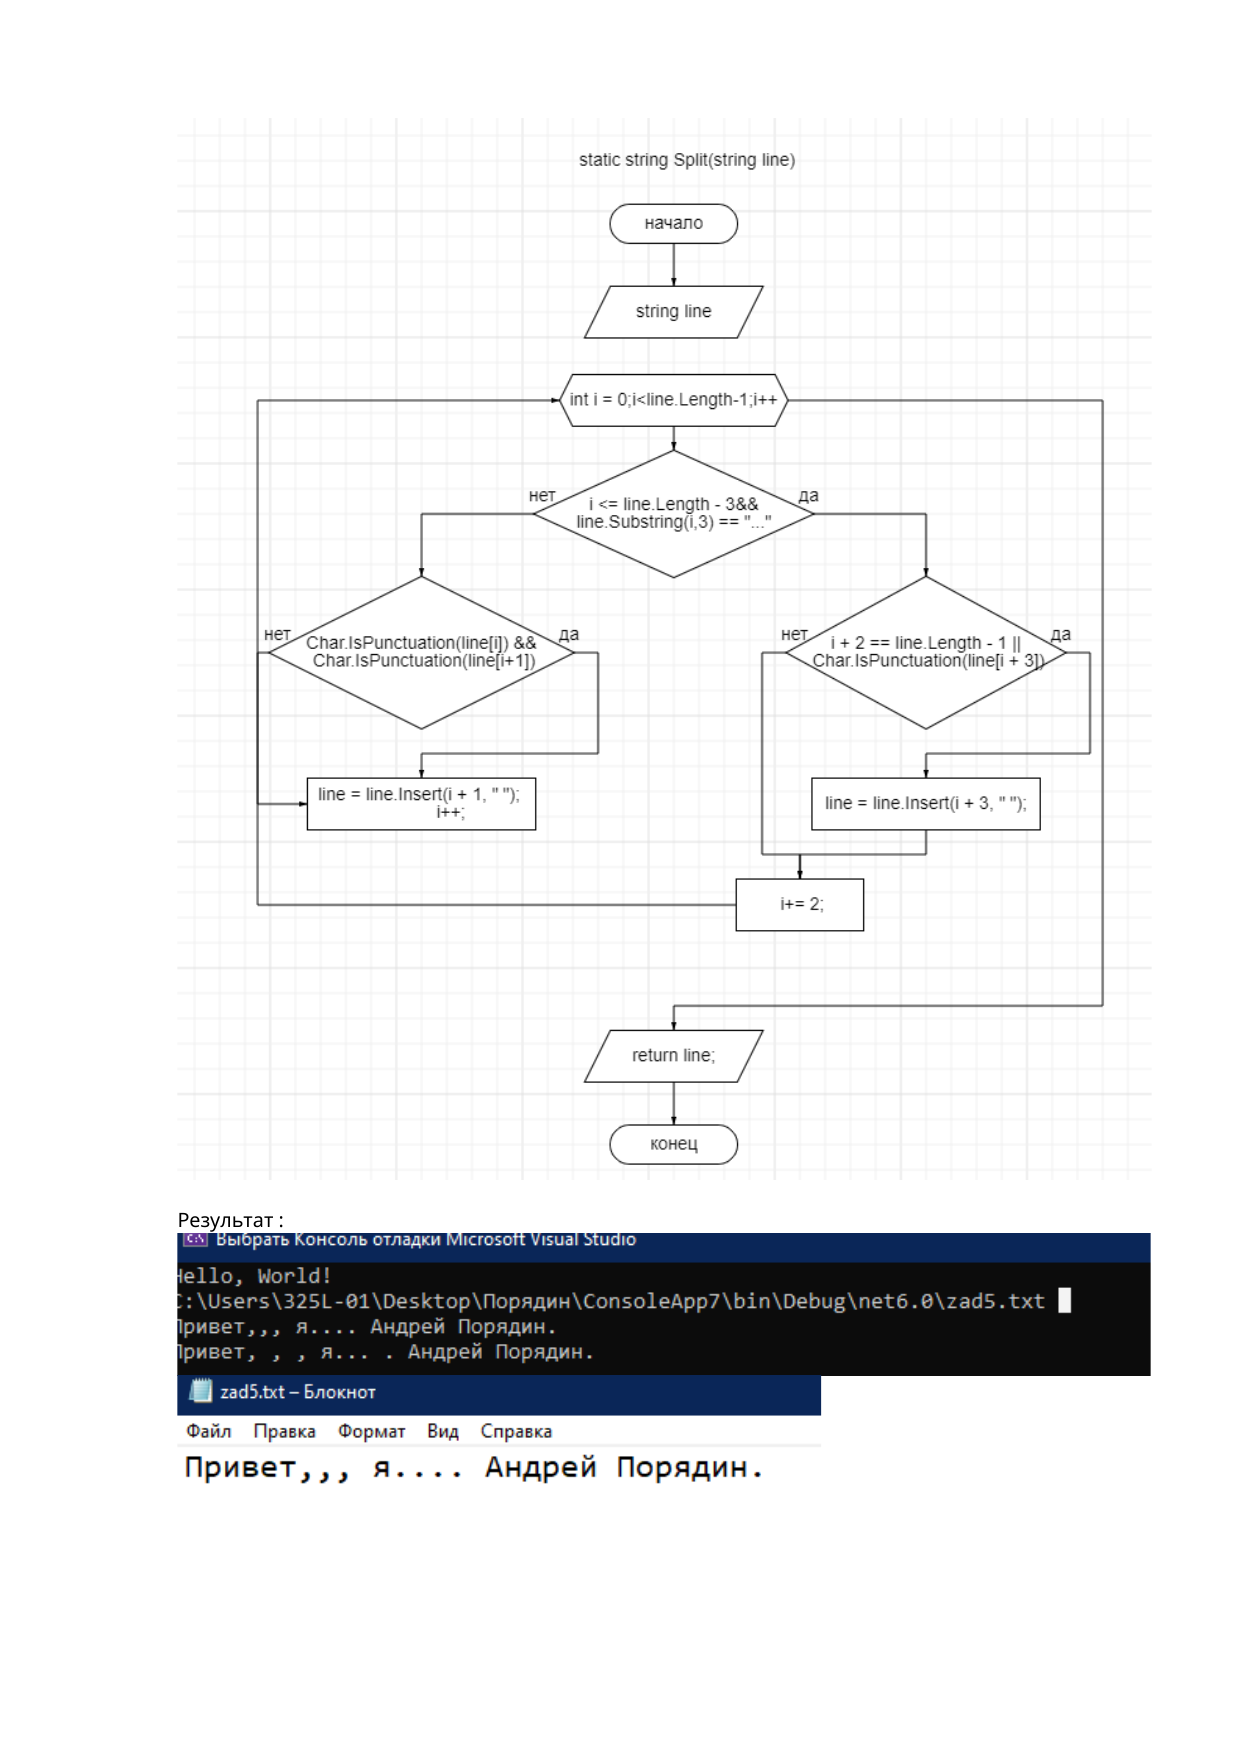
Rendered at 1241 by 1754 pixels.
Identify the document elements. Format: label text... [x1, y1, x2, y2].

text Результат : [177, 1207, 1152, 1376]
picture [177, 118, 1152, 1180]
picture [177, 1233, 1151, 1562]
